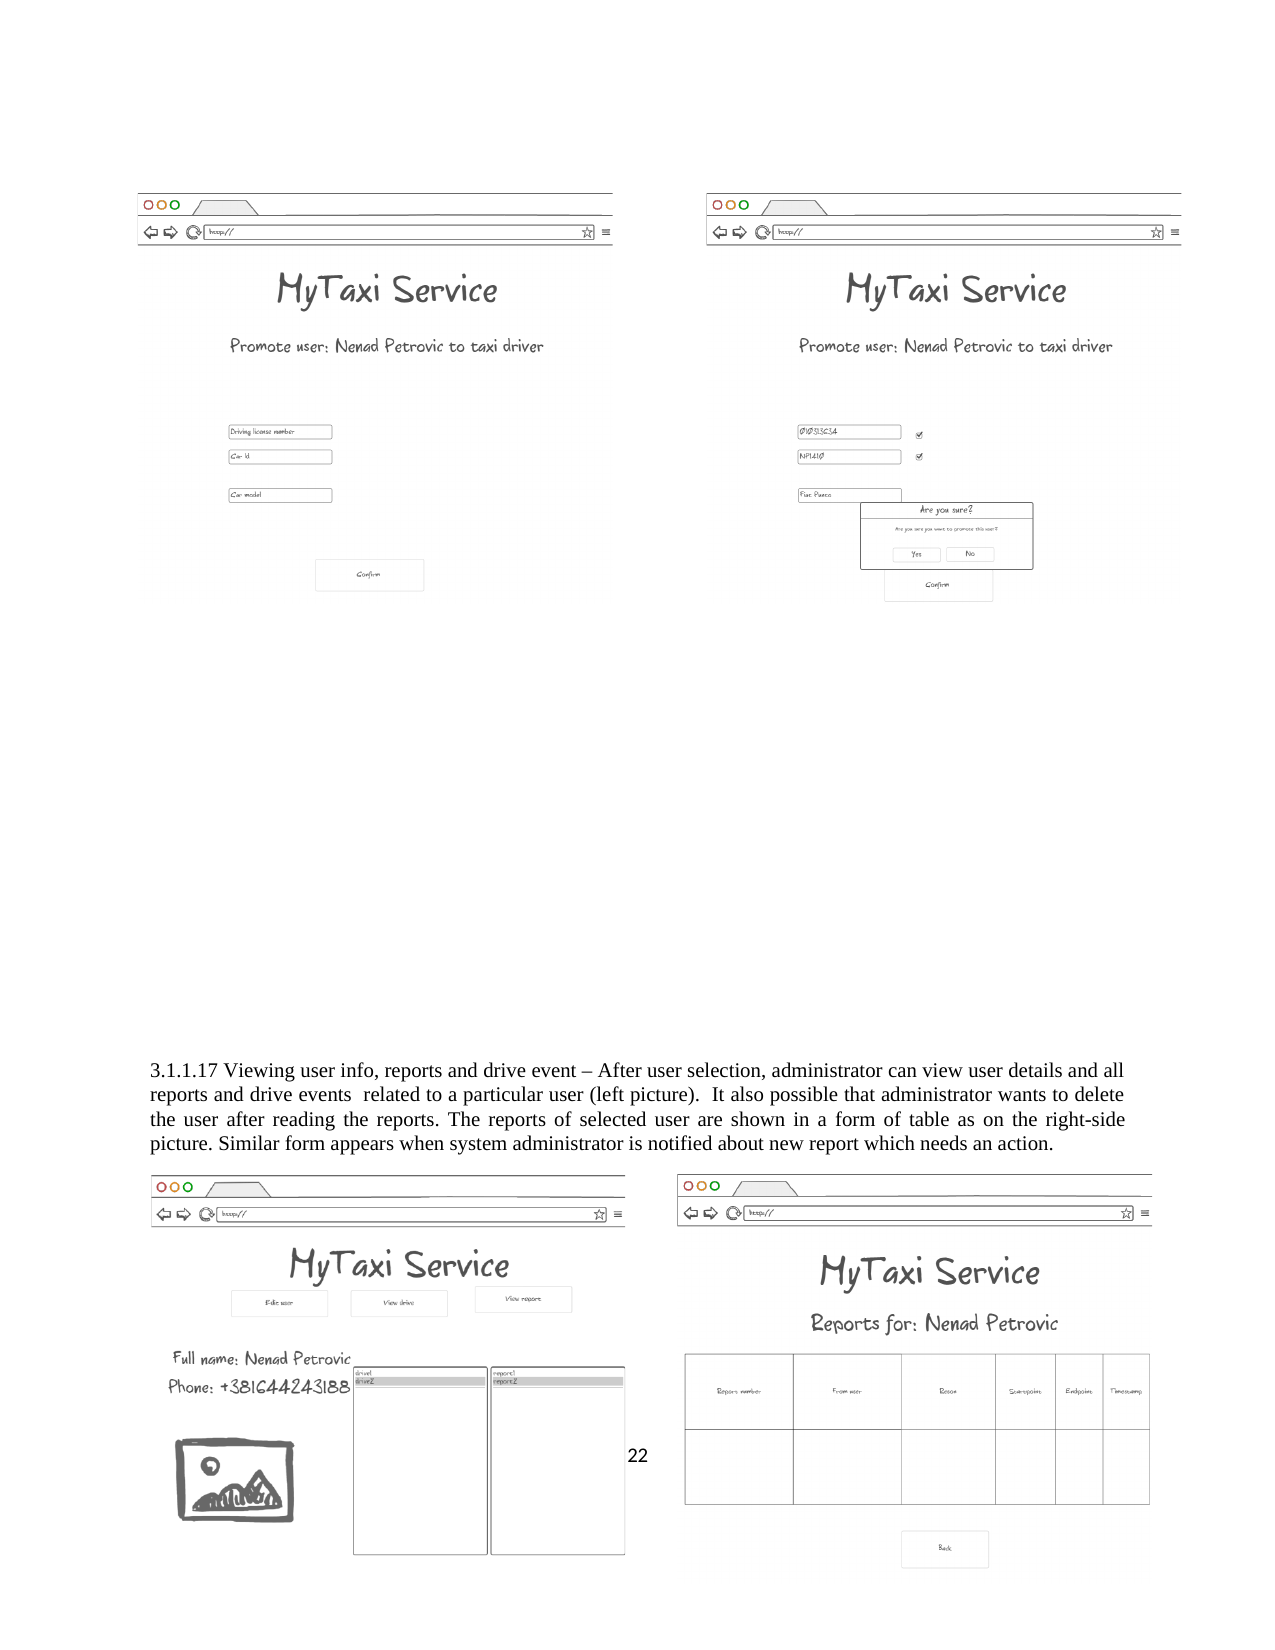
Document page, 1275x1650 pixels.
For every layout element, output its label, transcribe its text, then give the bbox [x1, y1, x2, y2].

picture [150, 1175, 625, 1585]
picture [137, 193, 613, 604]
picture [677, 1174, 1153, 1584]
text 3.1.1.17 Viewing user info, reports and drive event – After user selection, administrator can view user details and all reports and drive events related to a particular user (left picture). It also possible that administrator wants to delete the user after reading the reports. The reports of selected user are shown in a form of table as on the right-side picture. Similar form appears when system administrator is notified about new report which needs an action. [150, 1058, 1127, 1155]
picture [706, 193, 1182, 603]
